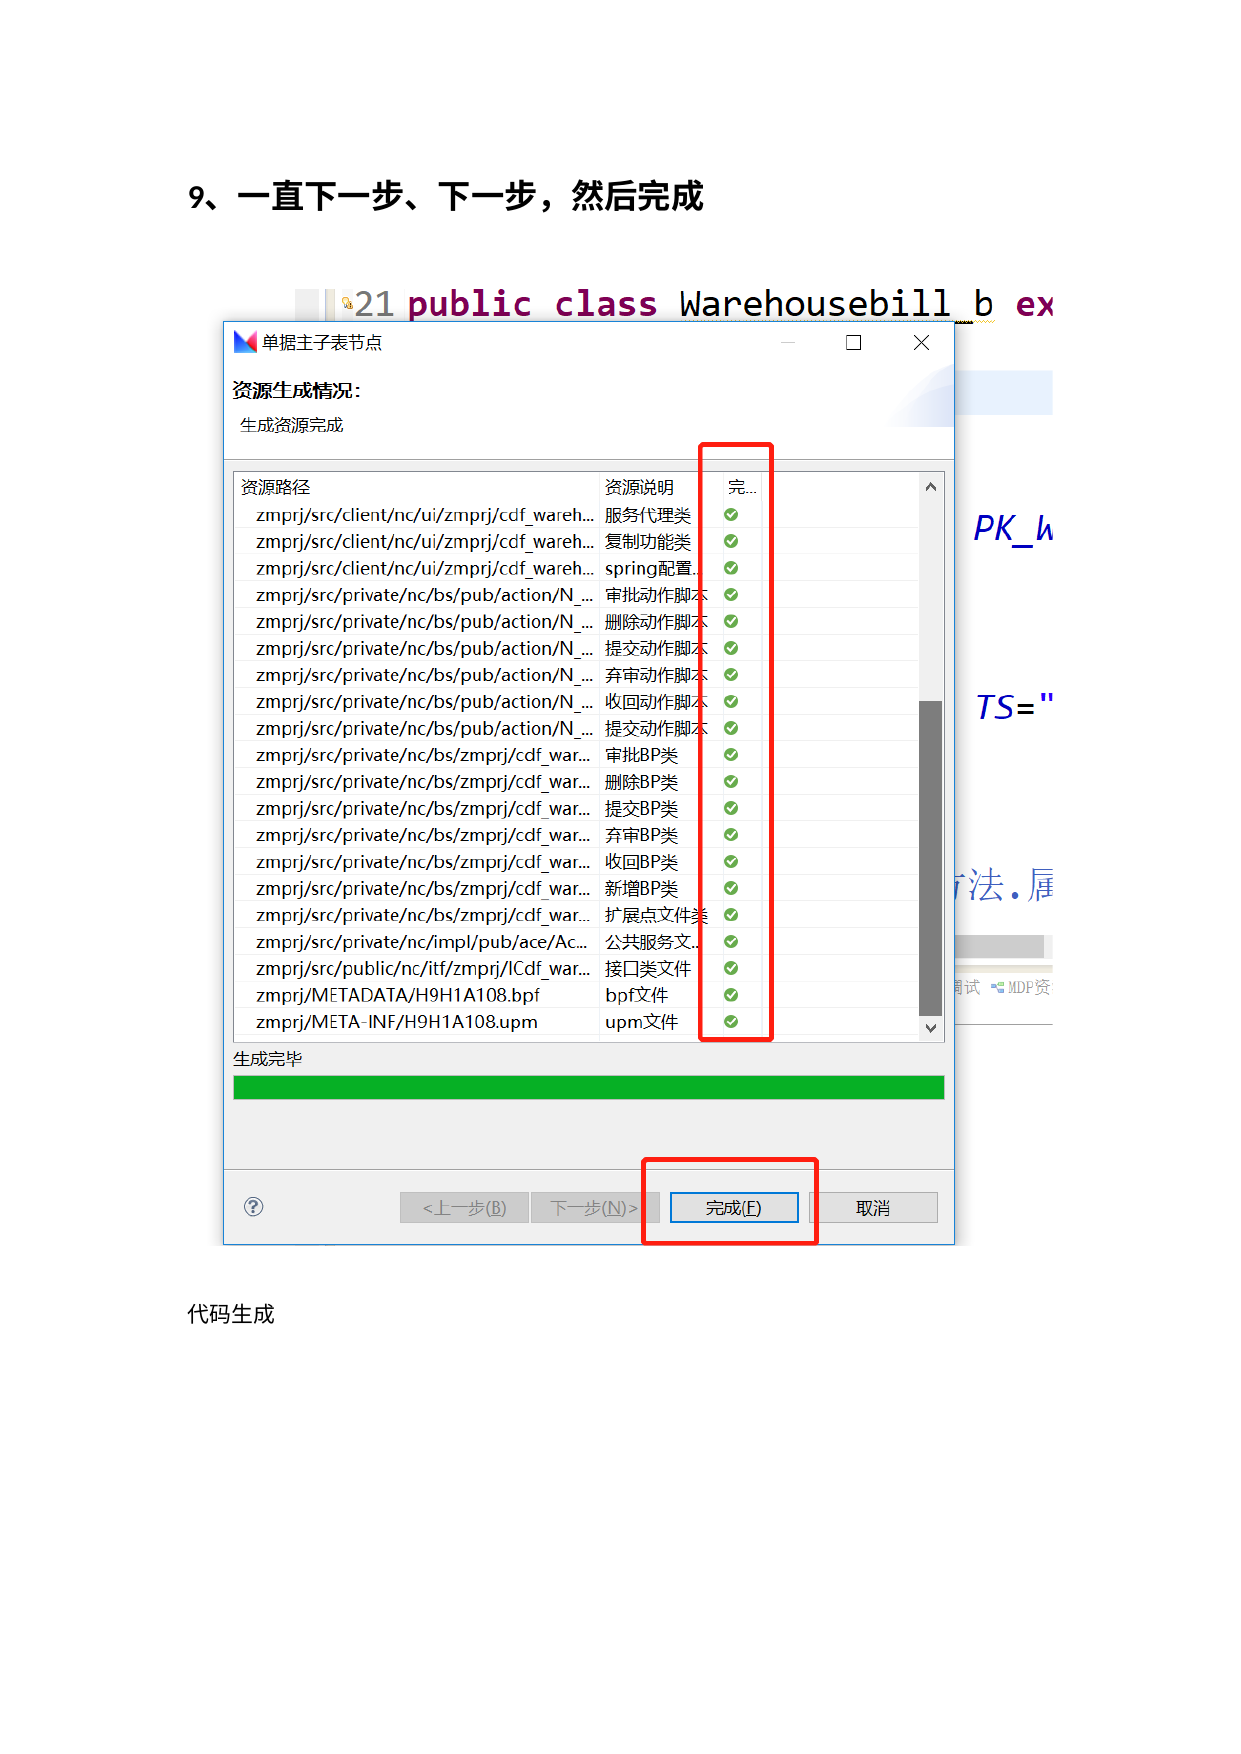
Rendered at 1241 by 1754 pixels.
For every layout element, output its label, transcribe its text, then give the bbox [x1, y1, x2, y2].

subtitle 9、一直下一步、下一步，然后完成 [187, 162, 1053, 227]
text 代码生成 [187, 1297, 1053, 1329]
picture [187, 289, 1053, 1246]
